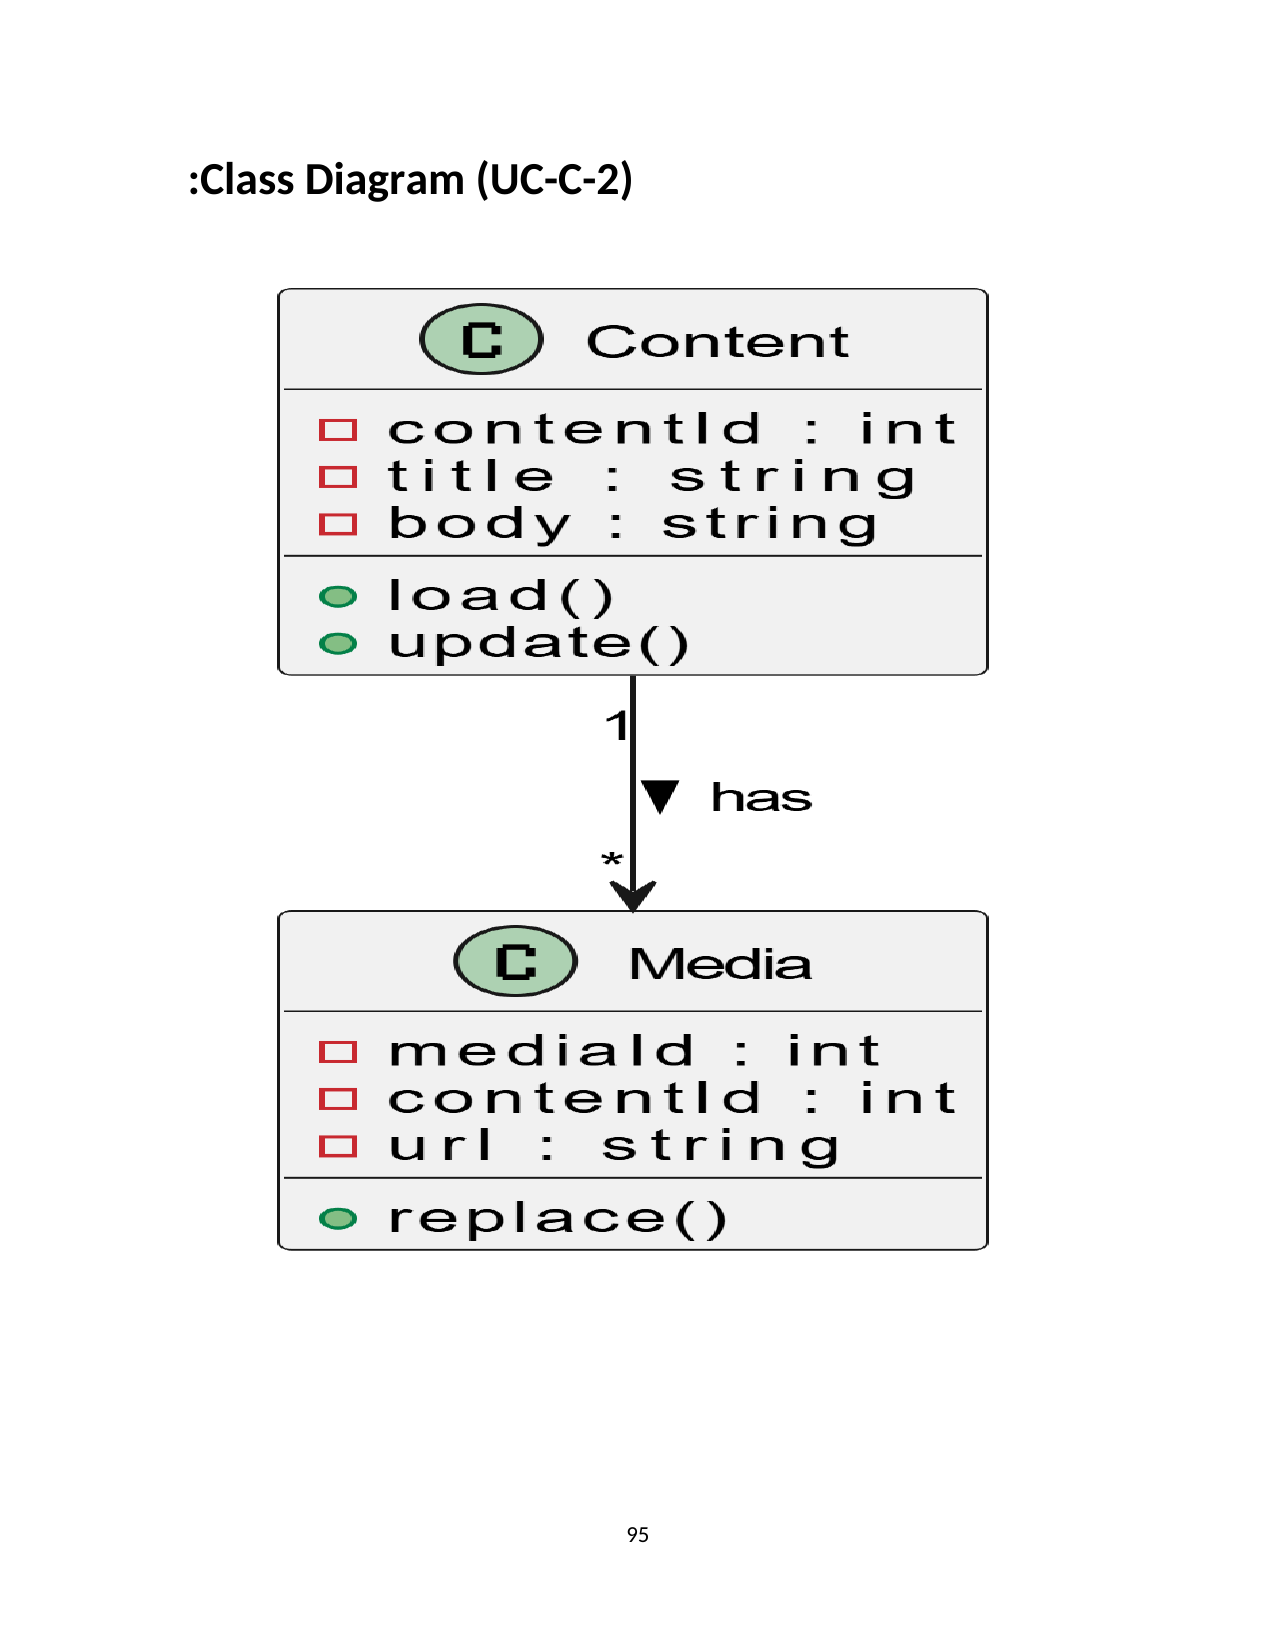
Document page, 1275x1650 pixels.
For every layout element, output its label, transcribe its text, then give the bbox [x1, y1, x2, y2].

picture [187, 235, 1080, 1300]
text Class Diagram (UC-C-2): [187, 150, 1087, 206]
